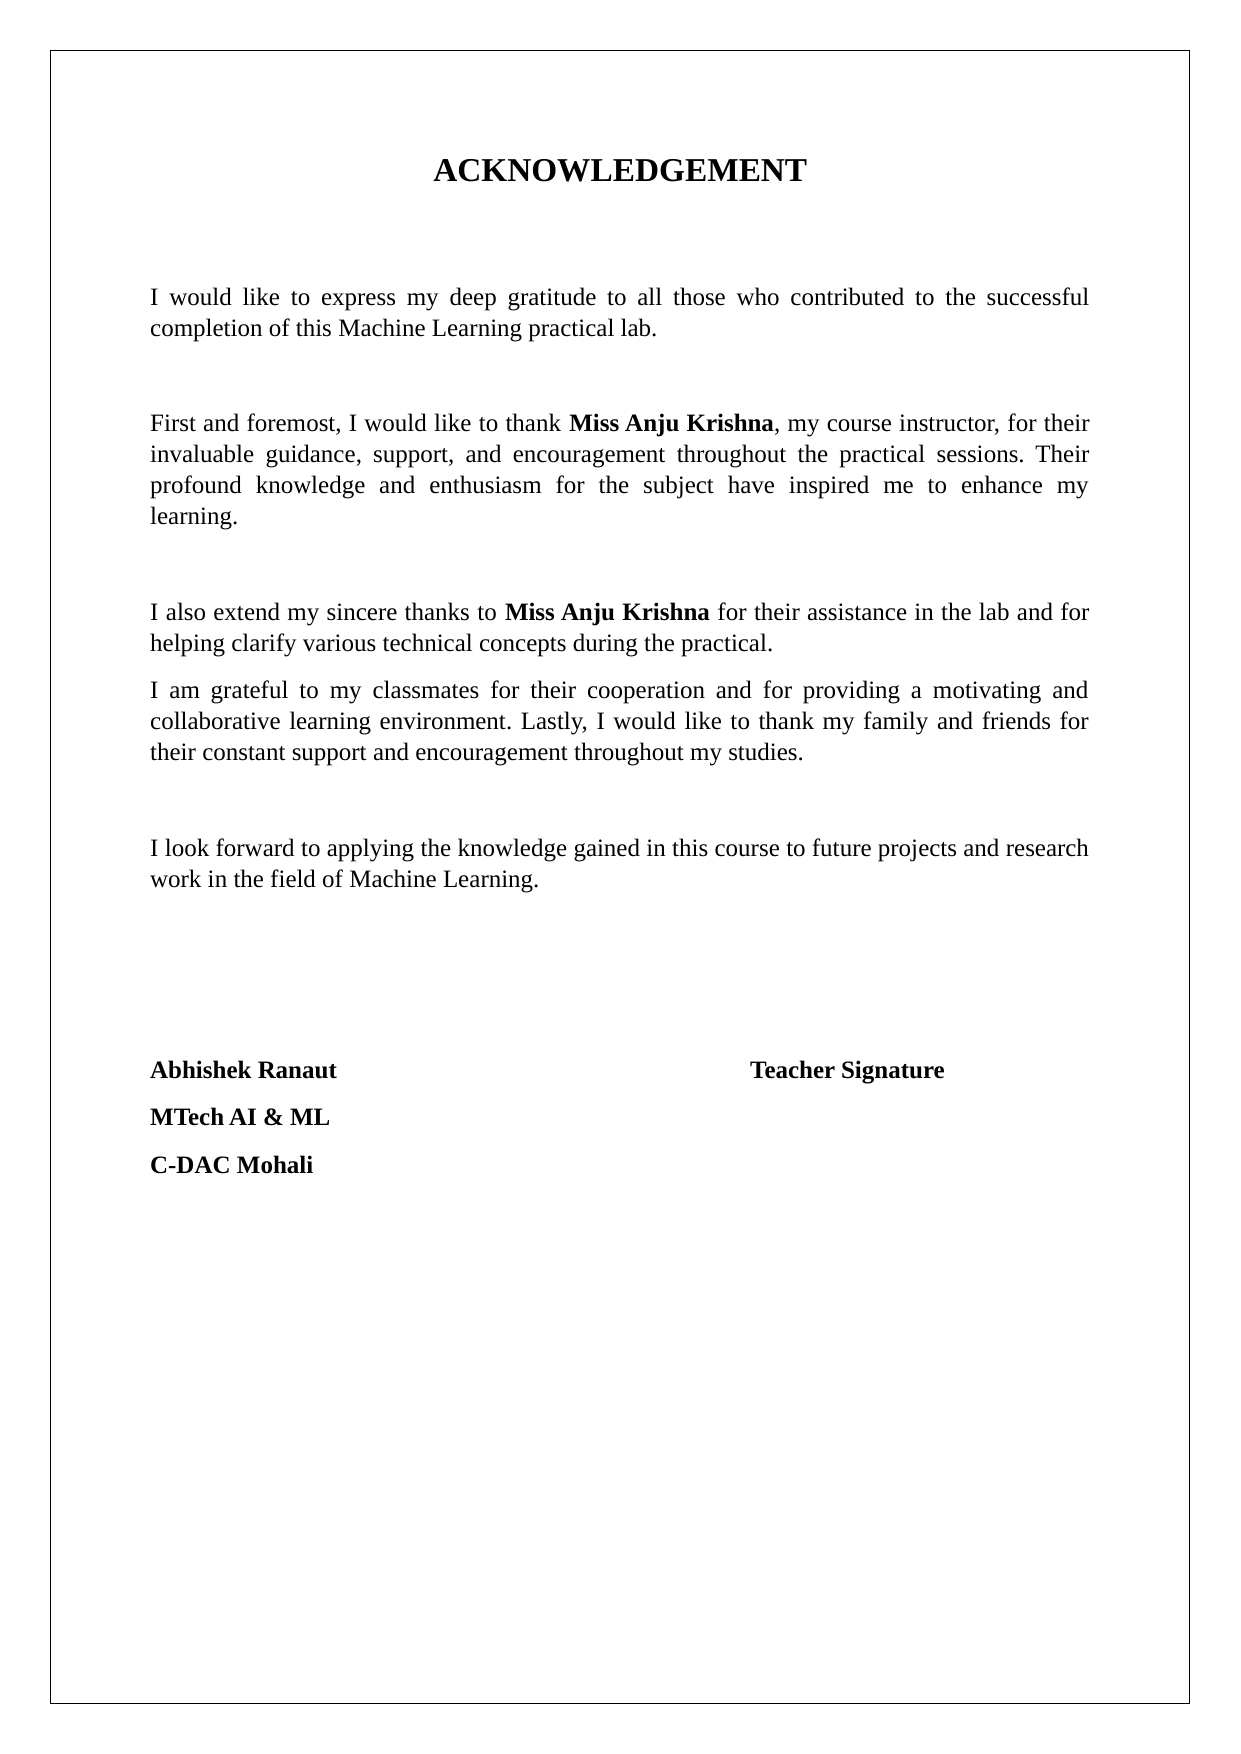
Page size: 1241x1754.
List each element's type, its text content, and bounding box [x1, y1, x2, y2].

text I also extend my sincere thanks to Miss Anju Krishna for their assistance in the lab and for helping clarify various technical concepts during the practical. [150, 597, 1090, 656]
text I am grateful to my classmates for their cooperation and for providing a motivating and collaborative learning environment. Lastly, I would like to thank my family and friends for their constant support and encouragement throughout my studies. [150, 675, 1090, 766]
text Abhishek Ranaut Teacher Signature [150, 1055, 1090, 1083]
text C-DAC Mohali [150, 1150, 1090, 1179]
text ACKNOWLEDGEMENT [150, 150, 1090, 188]
text I look forward to applying the knowledge gained in this course to future projects and research work in the field of Machine Learning. [150, 833, 1090, 893]
text First and foremost, I would like to thank Miss Anju Krishna, my course instructor, for their invaluable guidance, support, and encouragement throughout the practical sessions. Their profound knowledge and enthusiasm for the subject have inspired me to enhance my learning. [150, 408, 1090, 530]
text MTech AI & ML [150, 1102, 1090, 1131]
text I would like to express my deep gratitude to all those who contributed to the successful completion of this Machine Learning practical lab. [150, 282, 1090, 341]
